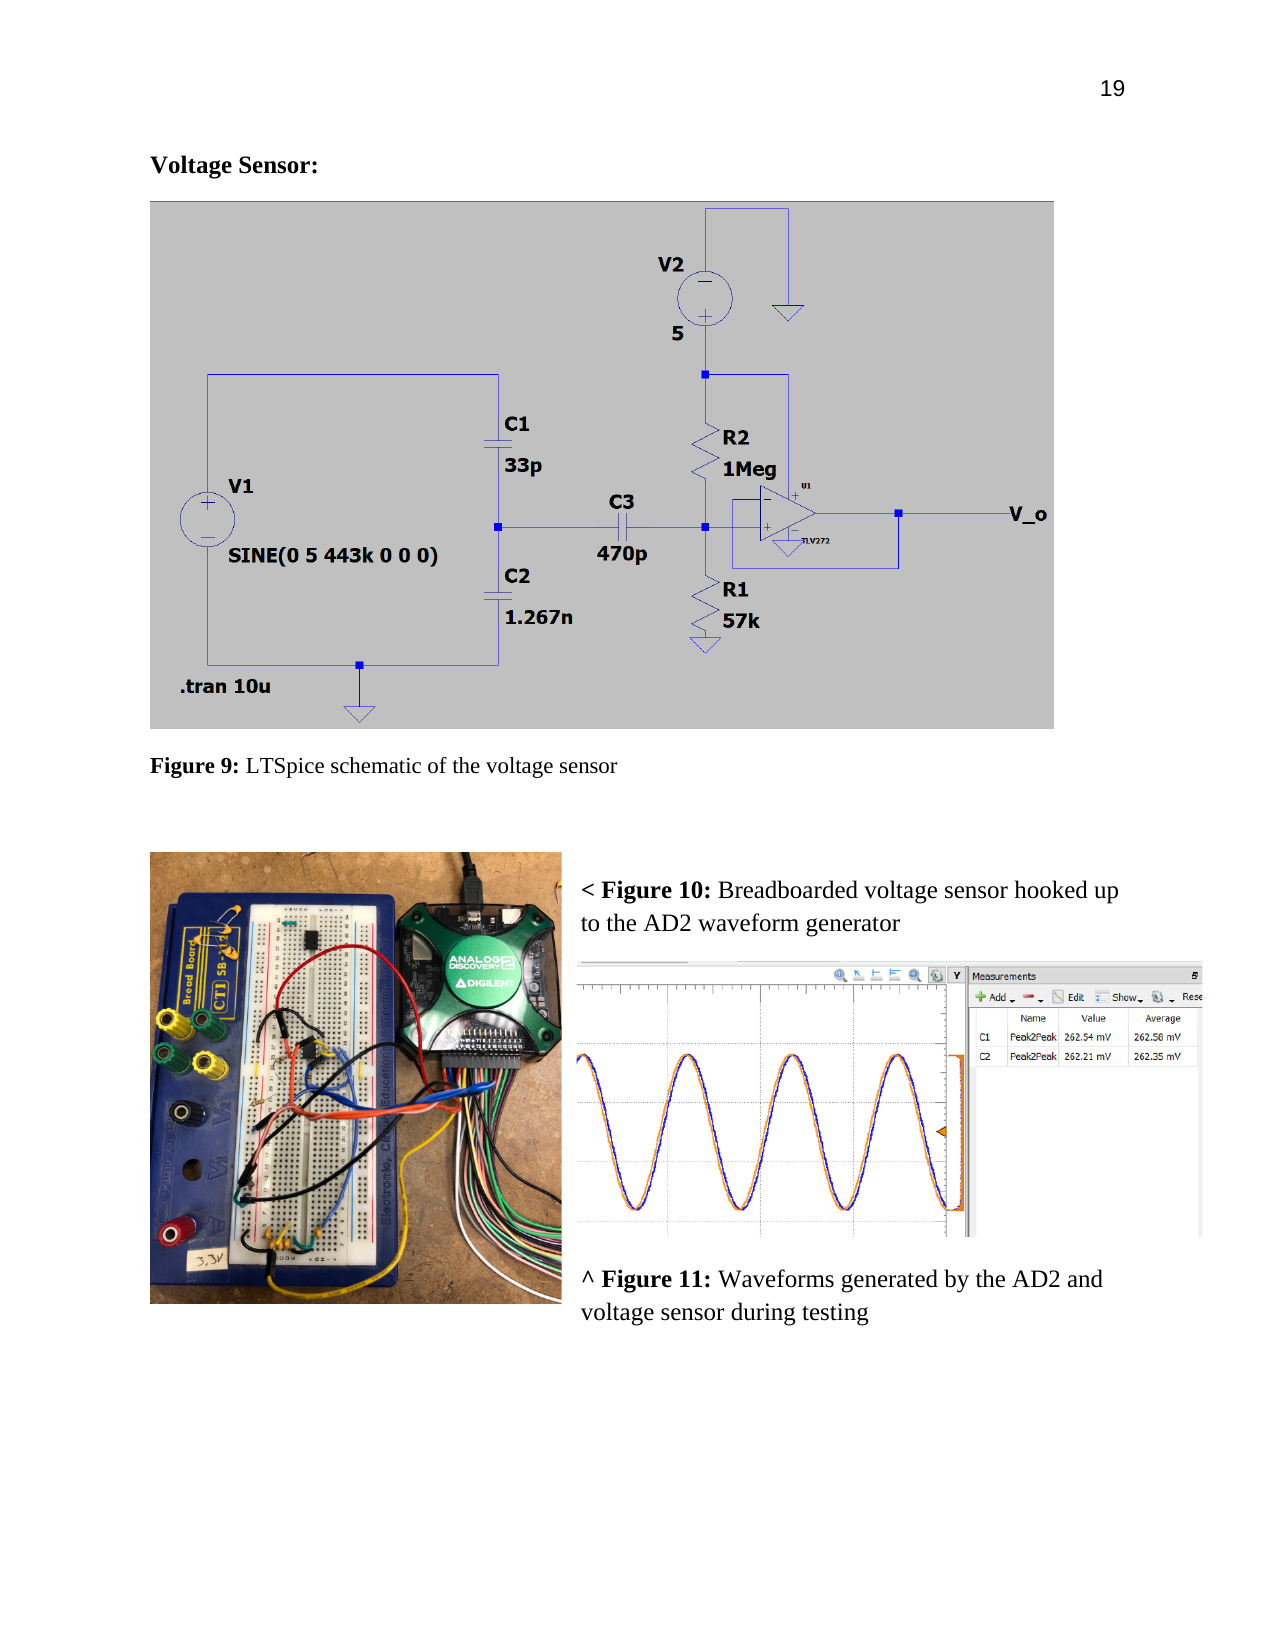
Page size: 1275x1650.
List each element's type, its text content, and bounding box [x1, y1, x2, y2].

picture [576, 961, 1203, 1237]
text Voltage Sensor: [150, 150, 1125, 179]
text < Figure 10: Breadboarded voltage sensor hooked up to the AD2 waveform generator [562, 876, 1125, 937]
picture [150, 852, 562, 1304]
picture [150, 201, 1054, 729]
